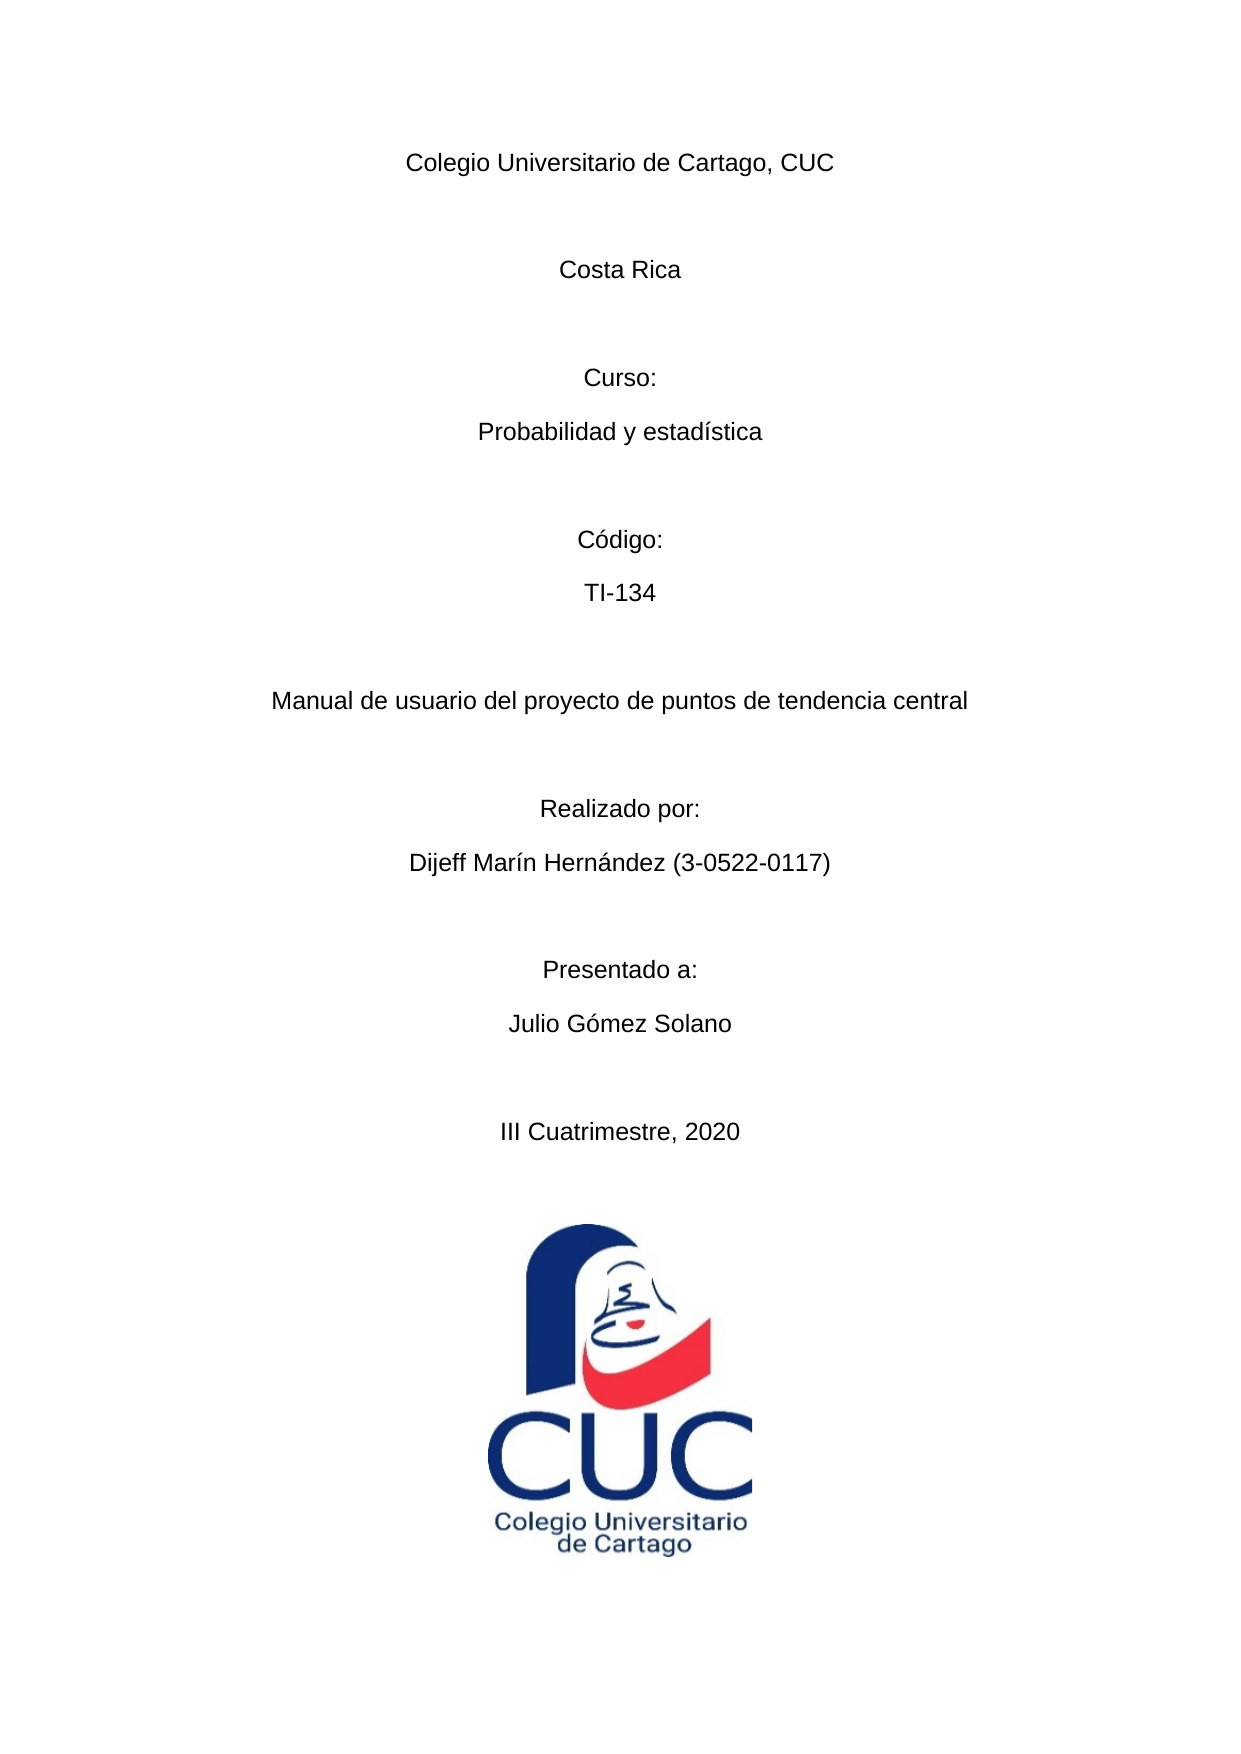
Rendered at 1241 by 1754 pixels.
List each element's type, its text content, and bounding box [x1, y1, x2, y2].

text Julio Gómez Solano [177, 1009, 1063, 1038]
text III Cuatrimestre, 2020 [177, 1117, 1063, 1146]
text Probabilidad y estadística [177, 417, 1063, 446]
picture [488, 1224, 753, 1557]
text Colegio Universitario de Cartago, CUC [177, 148, 1063, 176]
text Costa Rica [177, 255, 1063, 284]
text Manual de usuario del proyecto de puntos de tendencia central [177, 686, 1063, 715]
text Curso: [177, 363, 1063, 392]
text Código: [177, 524, 1063, 553]
text Presentado a: [177, 955, 1063, 984]
text Realizado por: [177, 794, 1063, 823]
text TI-134 [177, 578, 1063, 607]
text Dijeff Marín Hernández (3-0522-0117) [177, 848, 1063, 876]
